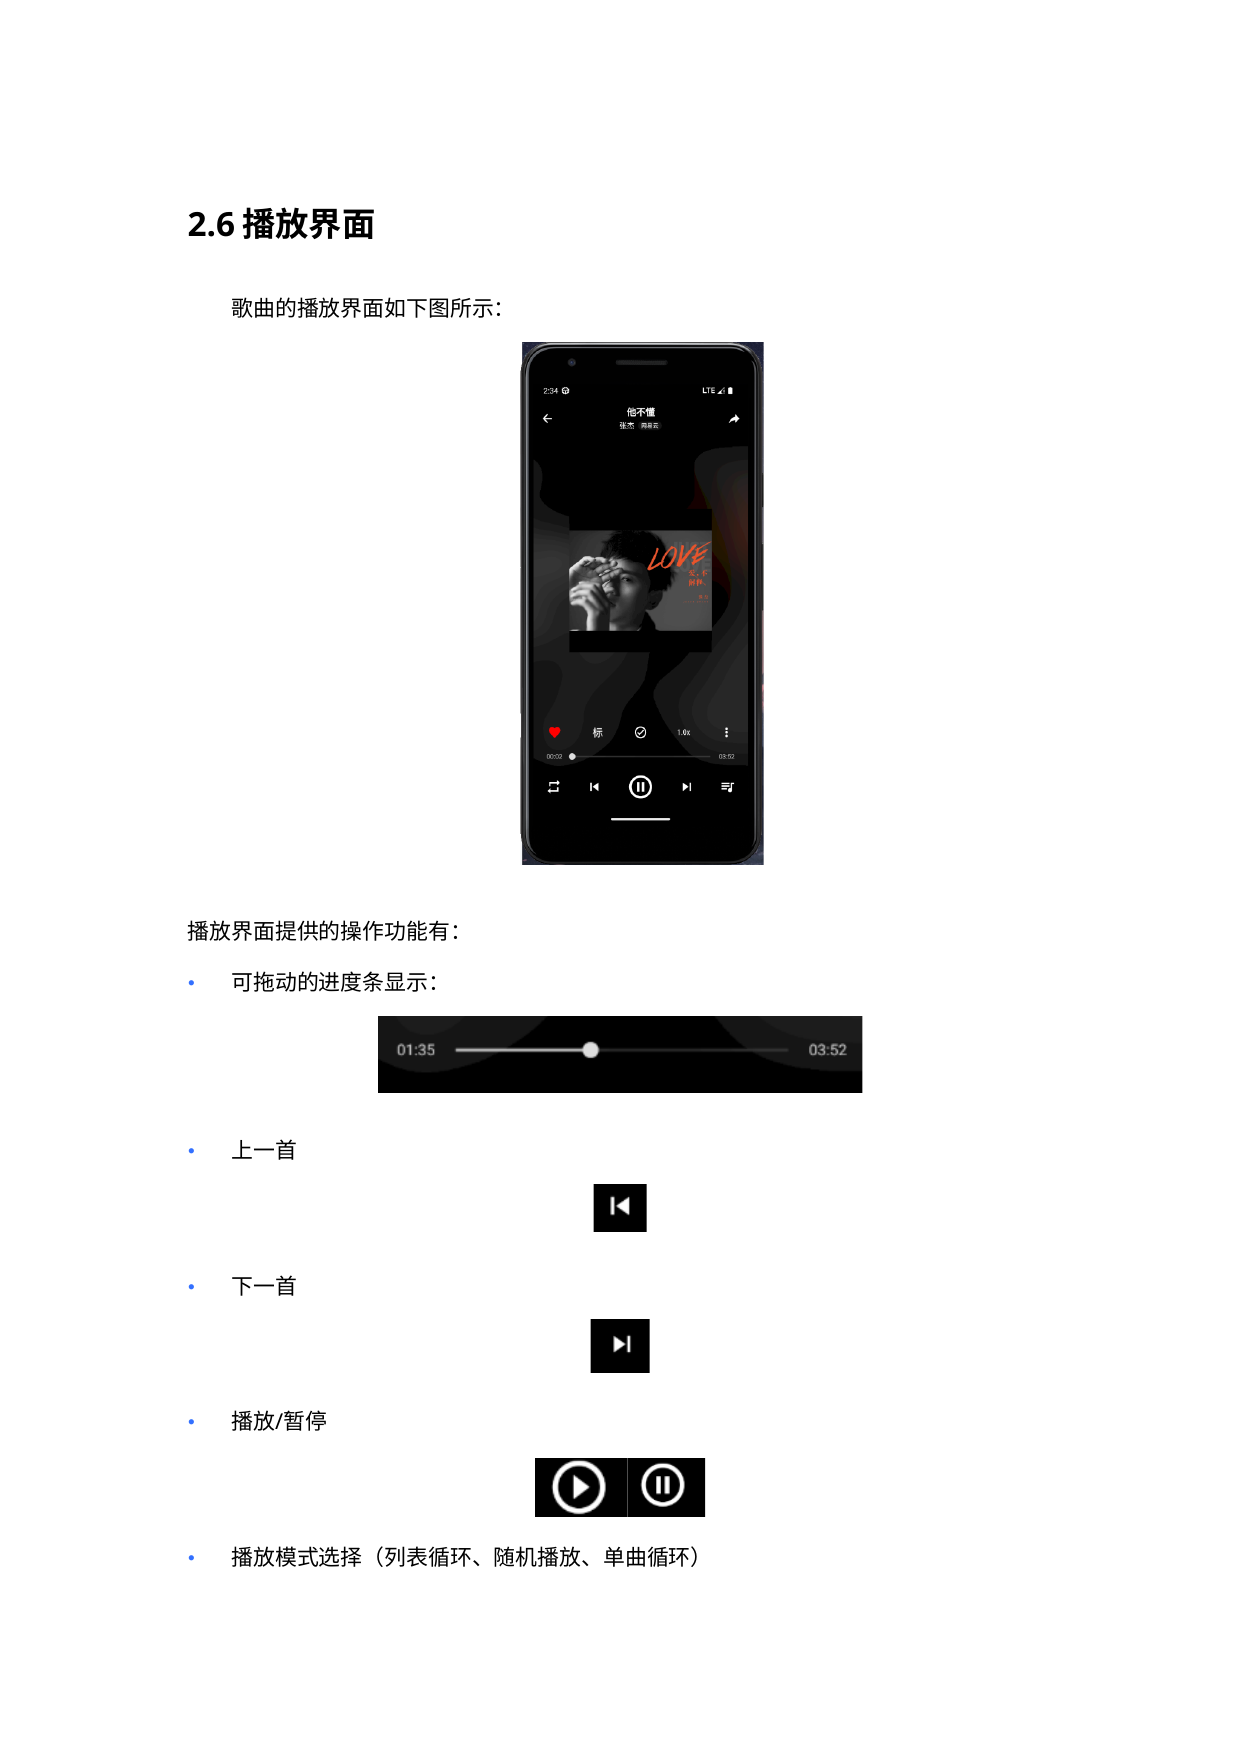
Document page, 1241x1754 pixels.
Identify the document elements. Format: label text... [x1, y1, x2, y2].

list 播放模式选择（列表循环、随机播放、单曲循环） [187, 1539, 1053, 1572]
picture [378, 1016, 863, 1093]
picture [535, 1458, 706, 1517]
list 可拖动的进度条显示： [187, 965, 1053, 997]
list 上一首 [187, 1133, 1053, 1165]
picture [590, 1319, 650, 1373]
text 歌曲的播放界面如下图所示： [187, 291, 1053, 323]
list 播放/暂停 [187, 1404, 1053, 1436]
subtitle 2.6播放界面 [187, 189, 1053, 254]
picture [593, 1184, 647, 1232]
list 下一首 [187, 1268, 1053, 1301]
picture [520, 342, 764, 865]
text 播放界面提供的操作功能有： [187, 914, 1053, 946]
